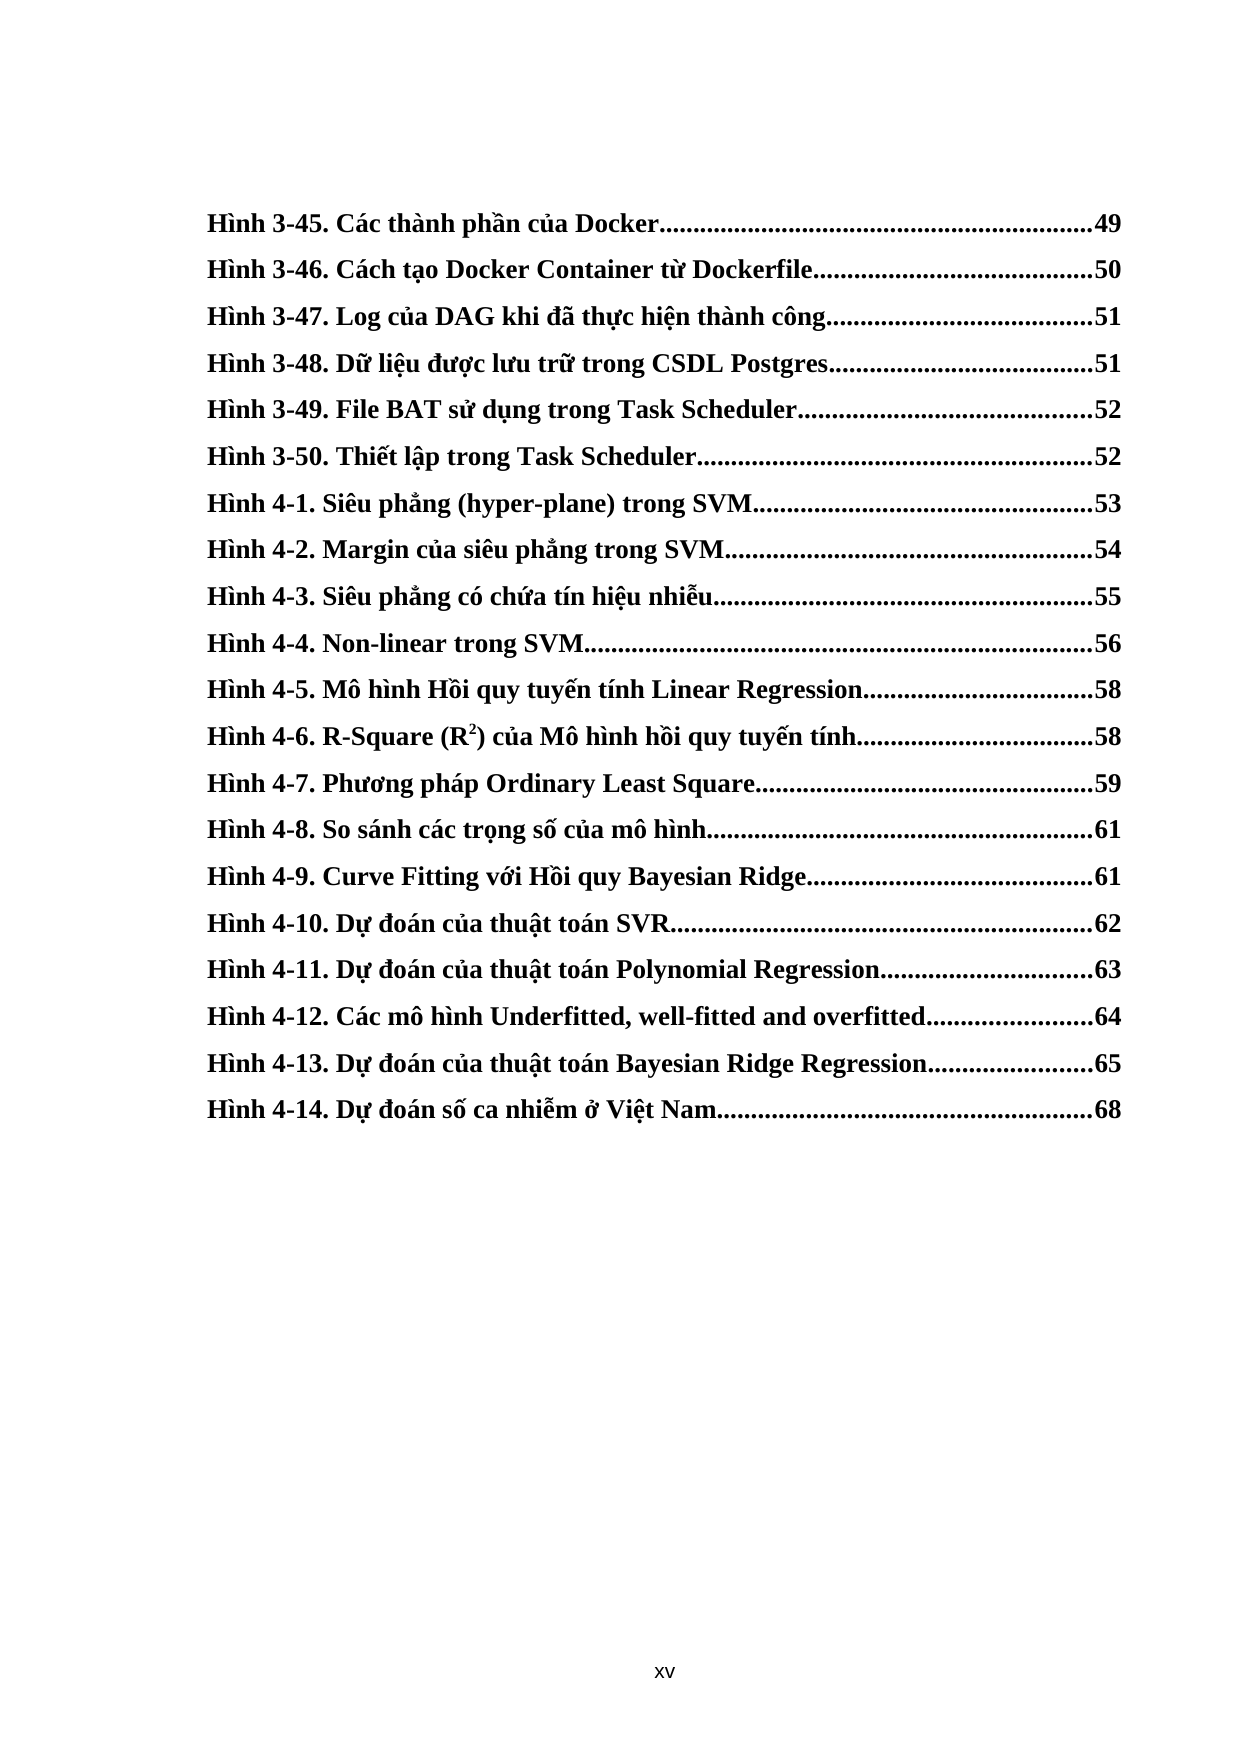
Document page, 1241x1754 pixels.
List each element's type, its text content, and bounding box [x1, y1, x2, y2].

text Hình 4-13. Dự đoán của thuật toán Bayesian Ridge Regression 65 [207, 1047, 1122, 1078]
text Hình 4-2. Margin của siêu phẳng trong SVM 54 [207, 533, 1122, 564]
text Hình 4-3. Siêu phẳng có chứa tín hiệu nhiễu 55 [207, 580, 1122, 611]
text Hình 4-9. Curve Fitting với Hồi quy Bayesian Ridge 61 [207, 860, 1122, 891]
text Hình 4-4. Non-linear trong SVM 56 [207, 627, 1122, 658]
text Hình 4-11. Dự đoán của thuật toán Polynomial Regression 63 [207, 953, 1122, 984]
text Hình 4-10. Dự đoán của thuật toán SVR 62 [207, 907, 1122, 938]
text Hình 4-5. Mô hình Hồi quy tuyến tính Linear Regression 58 [207, 673, 1122, 704]
text Hình 3-50. Thiết lập trong Task Scheduler 52 [207, 440, 1122, 471]
text Hình 4-12. Các mô hình Underfitted, well-fitted and overfitted 64 [207, 1000, 1122, 1031]
text Hình 3-49. File BAT sử dụng trong Task Scheduler 52 [207, 393, 1122, 424]
text Hình 3-46. Cách tạo Docker Container từ Dockerfile 50 [207, 253, 1122, 284]
text Hình 3-47. Log của DAG khi đã thực hiện thành công 51 [207, 300, 1122, 331]
text Hình 4-14. Dự đoán số ca nhiễm ở Việt Nam 68 [207, 1093, 1122, 1124]
text Hình 3-48. Dữ liệu được lưu trữ trong CSDL Postgres 51 [207, 347, 1122, 378]
text Hình 4-8. So sánh các trọng số của mô hình 61 [207, 813, 1122, 844]
text Hình 4-1. Siêu phẳng (hyper-plane) trong SVM 53 [207, 487, 1122, 518]
text Hình 3-45. Các thành phần của Docker 49 [207, 207, 1122, 238]
text Hình 4-7. Phương pháp Ordinary Least Square 59 [207, 767, 1122, 798]
text Hình 4-6. R-Square (R2) của Mô hình hồi quy tuyến tính 58 [207, 720, 1122, 751]
